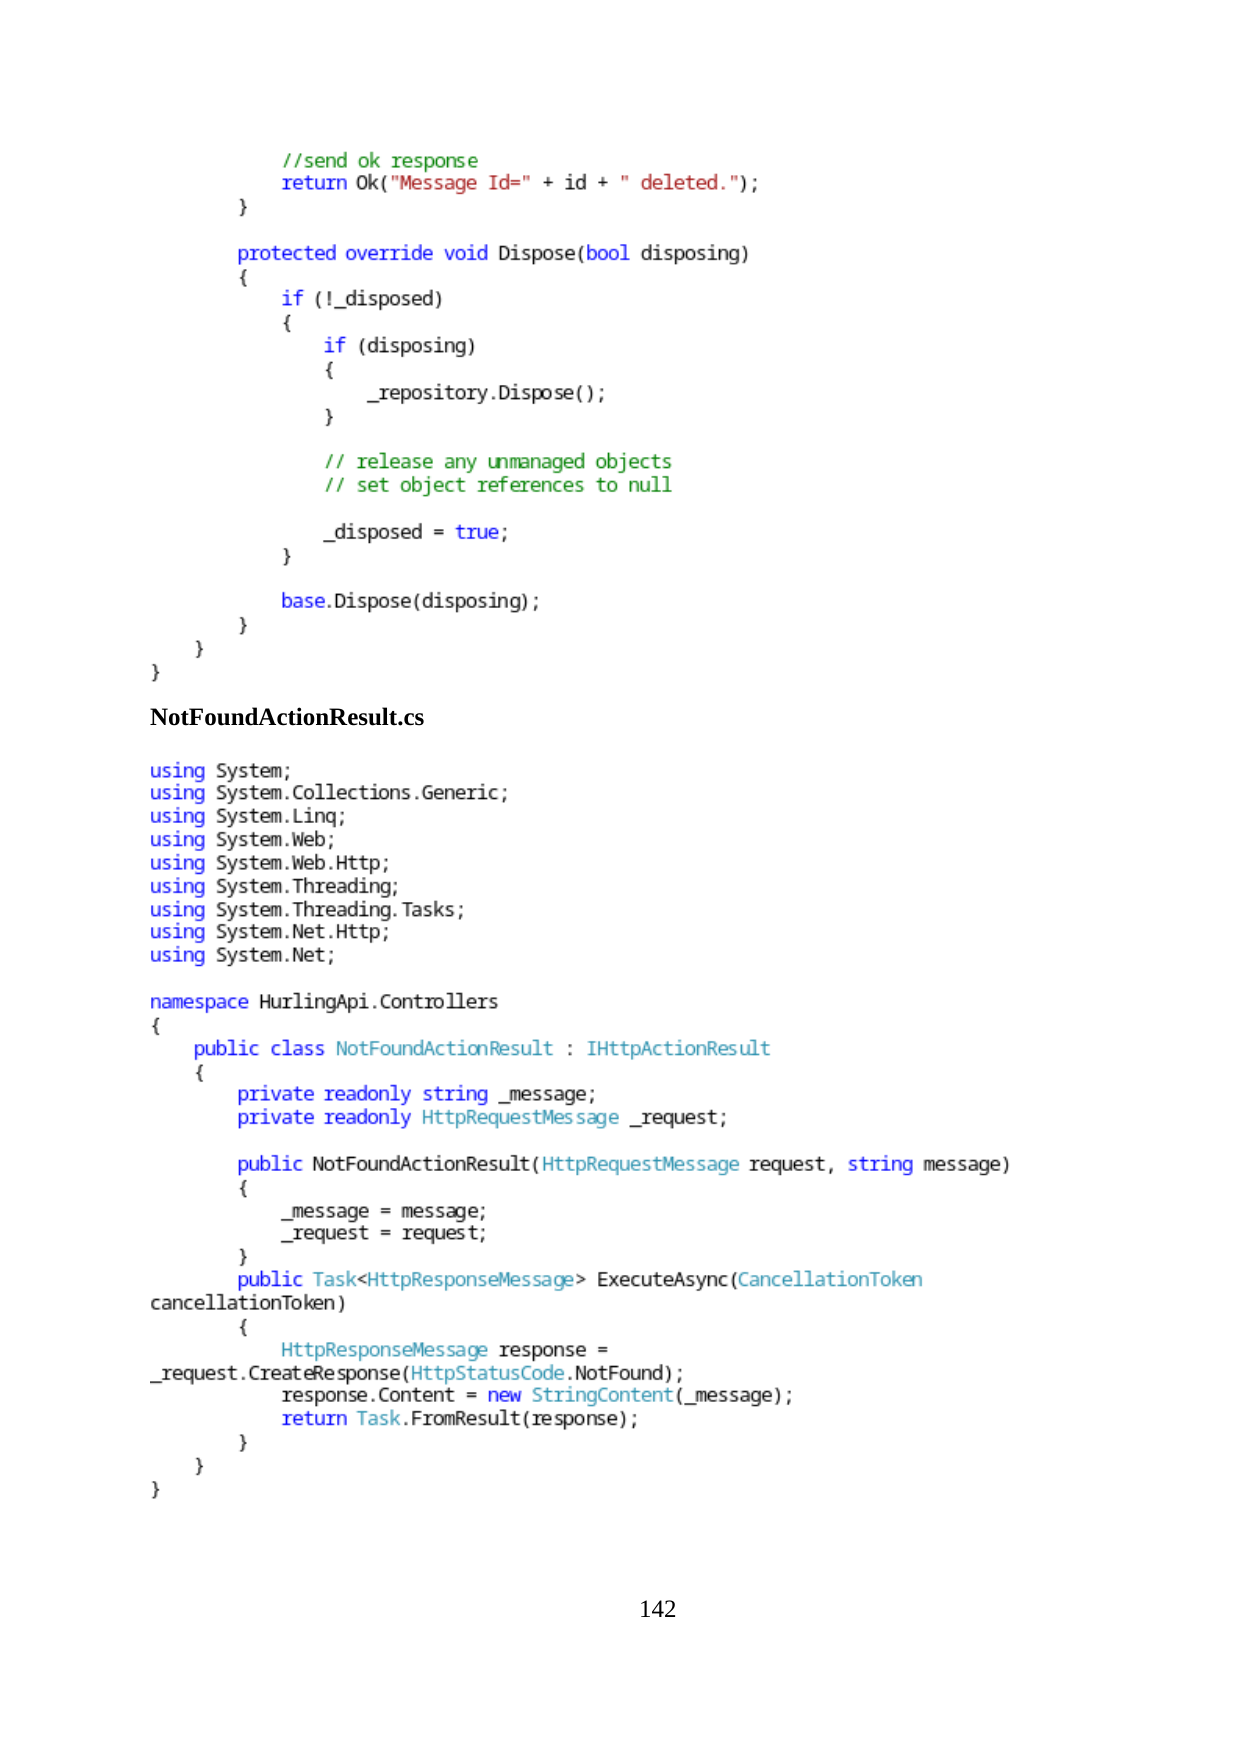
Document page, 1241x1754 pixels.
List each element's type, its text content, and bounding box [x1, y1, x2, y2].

subtitle NotFoundActionResult.cs [150, 702, 1090, 730]
